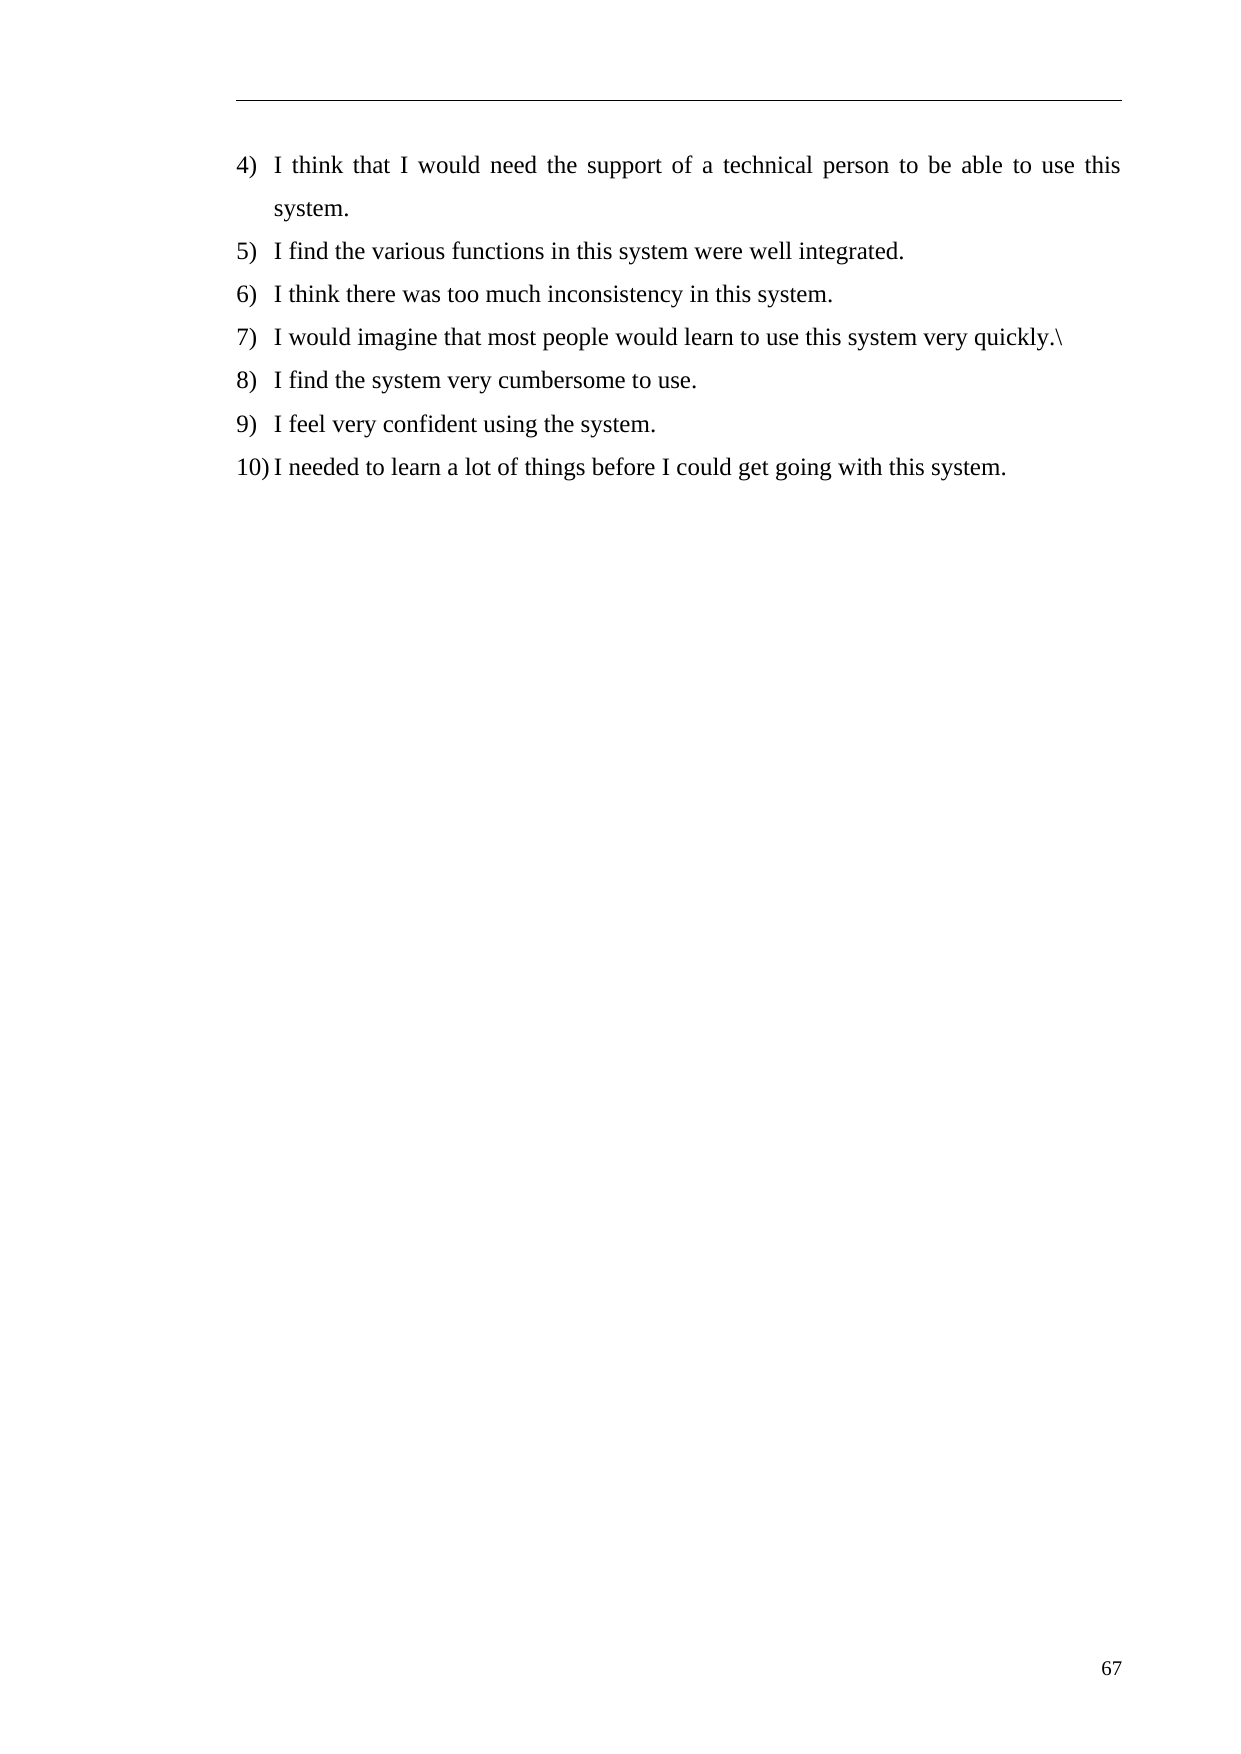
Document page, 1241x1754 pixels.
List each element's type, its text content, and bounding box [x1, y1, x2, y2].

list I needed to learn a lot of things before I could get going with this system. [236, 452, 1122, 481]
list I feel very confident using the system. [236, 409, 1122, 437]
list I think that I would need the support of a technical person to be able to use this system. [236, 150, 1122, 222]
list I would imagine that most people would learn to use this system very quickly.\ [236, 322, 1122, 351]
list I think there was too much inconsistency in this system. [236, 279, 1122, 308]
list I find the various functions in this system were well integrated. [236, 236, 1122, 265]
list I find the system very cumbersome to use. [236, 366, 1122, 394]
